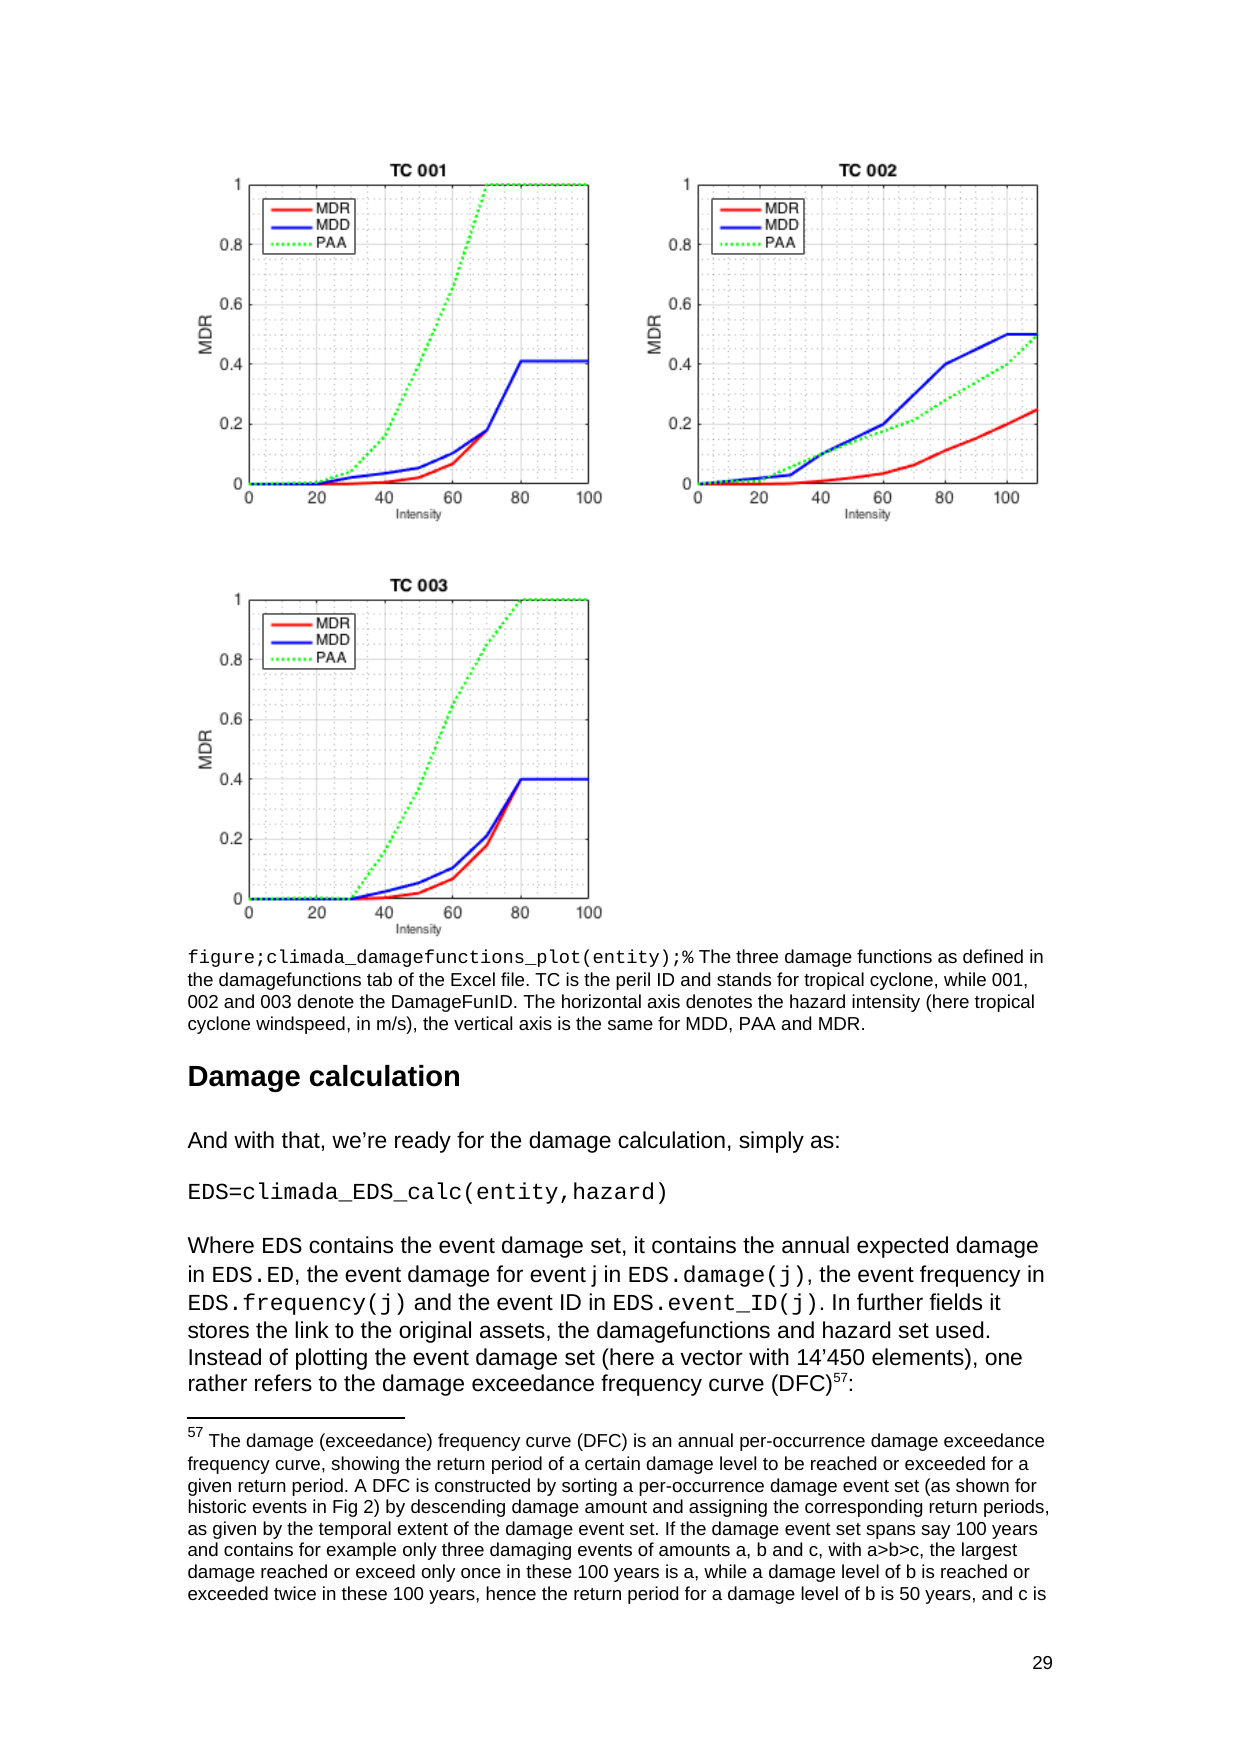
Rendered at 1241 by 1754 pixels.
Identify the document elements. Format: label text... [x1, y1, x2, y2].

text And with that, we’re ready for the damage calculation, simply as: [187, 1127, 1053, 1154]
picture [187, 150, 1052, 946]
text EDS=climada_EDS_calc(entity,hazard) [187, 1180, 1053, 1206]
text Where EDS contains the event damage set, it contains the annual expected damage in EDS.ED, the event damage for event j in EDS.damage(j), the event frequency in EDS.frequency(j) and the event ID in EDS.event_ID(j). In further fields it stores the link to the original assets, the damagefunctions and hazard set used. Instead of plotting the event damage set (here a vector with 14’450 elements), one rather refers to the damage exceedance frequency curve (DFC): [187, 1232, 1053, 1396]
subtitle Damage calculation [187, 1059, 1053, 1092]
text figure;climada_damagefunctions_plot(entity);% The three damage functions as defined in the damagefunctions tab of the Excel file. TC is the peril ID and stands for tropical cyclone, while 001, 002 and 003 denote the DamageFunID. The horizontal axis denotes the hazard intensity (here tropical cyclone windspeed, in m/s), the vertical axis is the same for MDD, PAA and MDR. [187, 946, 1053, 1034]
